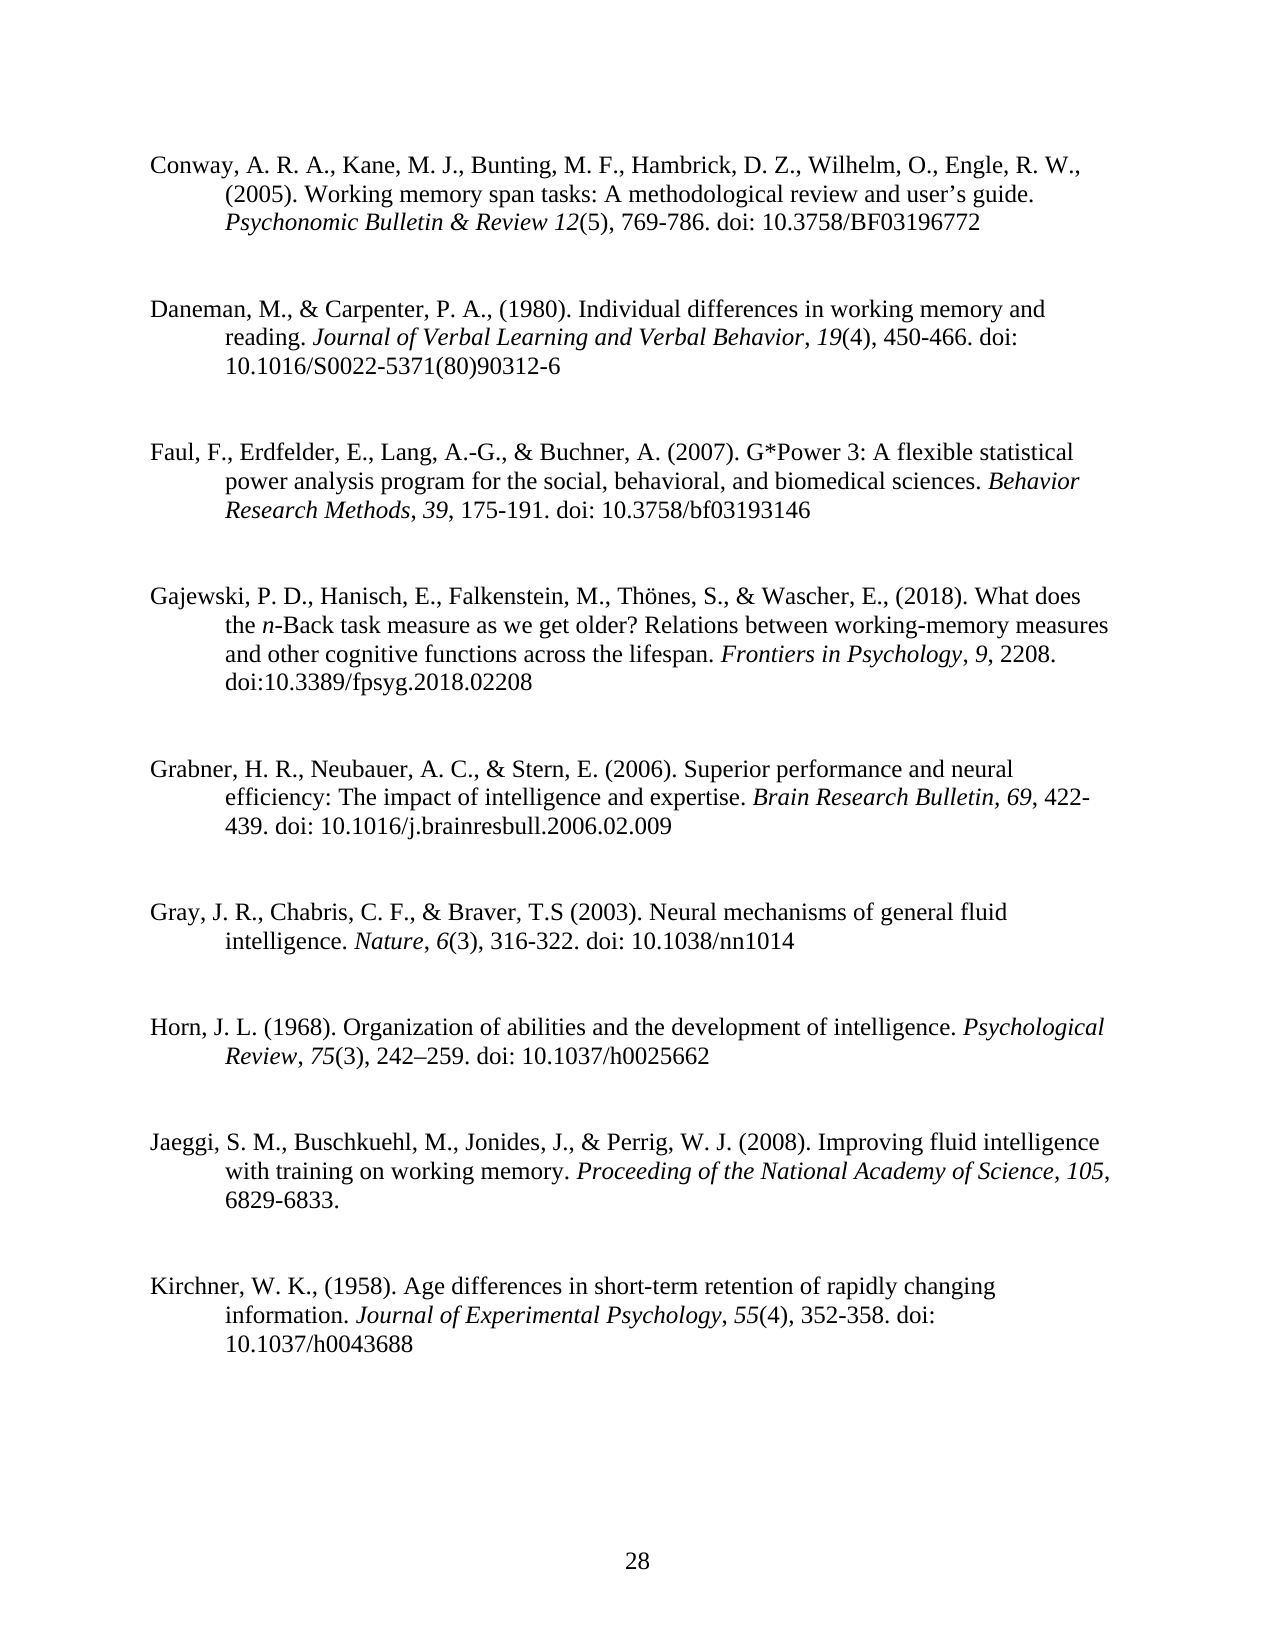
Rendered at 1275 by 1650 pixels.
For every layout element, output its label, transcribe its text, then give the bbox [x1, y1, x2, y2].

text Kirchner, W. K., (1958). Age differences in short-term retention of rapidly changing information. Journal of Experimental Psychology, 55(4), 352-358. doi: 10.1037/h0043688 [150, 1271, 1125, 1357]
text Jaeggi, S. M., Buschkuehl, M., Jonides, J., & Perrig, W. J. (2008). Improving fluid intelligence with training on working memory. Proceeding of the National Academy of Science, 105, 6829-6833. [150, 1127, 1125, 1214]
text Gray, J. R., Chabris, C. F., & Braver, T.S (2003). Neural mechanisms of general fluid intelligence. Nature, 6(3), 316-322. doi: 10.1038/nn1014 [150, 897, 1125, 955]
text Daneman, M., & Carpenter, P. A., (1980). Individual differences in working memory and reading. Journal of Verbal Learning and Verbal Behavior, 19(4), 450-466. doi: 10.1016/S0022-5371(80)90312-6 [150, 294, 1125, 380]
text Conway, A. R. A., Kane, M. J., Bunting, M. F., Hambrick, D. Z., Wilhelm, O., Engle, R. W., (2005). Working memory span tasks: A methodological review and user’s guide. Psychonomic Bulletin & Review 12(5), 769-786. doi: 10.3758/BF03196772 [150, 150, 1125, 236]
text Gajewski, P. D., Hanisch, E., Falkenstein, M., Thönes, S., & Wascher, E., (2018). What does the n-Back task measure as we get older? Relations between working-memory measures and other cognitive functions across the lifespan. Frontiers in Psychology, 9, 2208. doi:10.3389/fpsyg.2018.02208 [150, 581, 1125, 696]
text Grabner, H. R., Neubauer, A. C., & Stern, E. (2006). Superior performance and neural efficiency: The impact of intelligence and expertise. Brain Research Bulletin, 69, 422-439. doi: 10.1016/j.brainresbull.2006.02.009 [150, 754, 1125, 840]
text Faul, F., Erdfelder, E., Lang, A.-G., & Buchner, A. (2007). G*Power 3: A flexible statistical power analysis program for the social, behavioral, and biomedical sciences. Behavior Research Methods, 39, 175-191. doi: 10.3758/bf03193146 [150, 437, 1125, 524]
text Horn, J. L. (1968). Organization of abilities and the development of intelligence. Psychological Review, 75(3), 242–259. doi: 10.1037/h0025662 [150, 1012, 1125, 1070]
